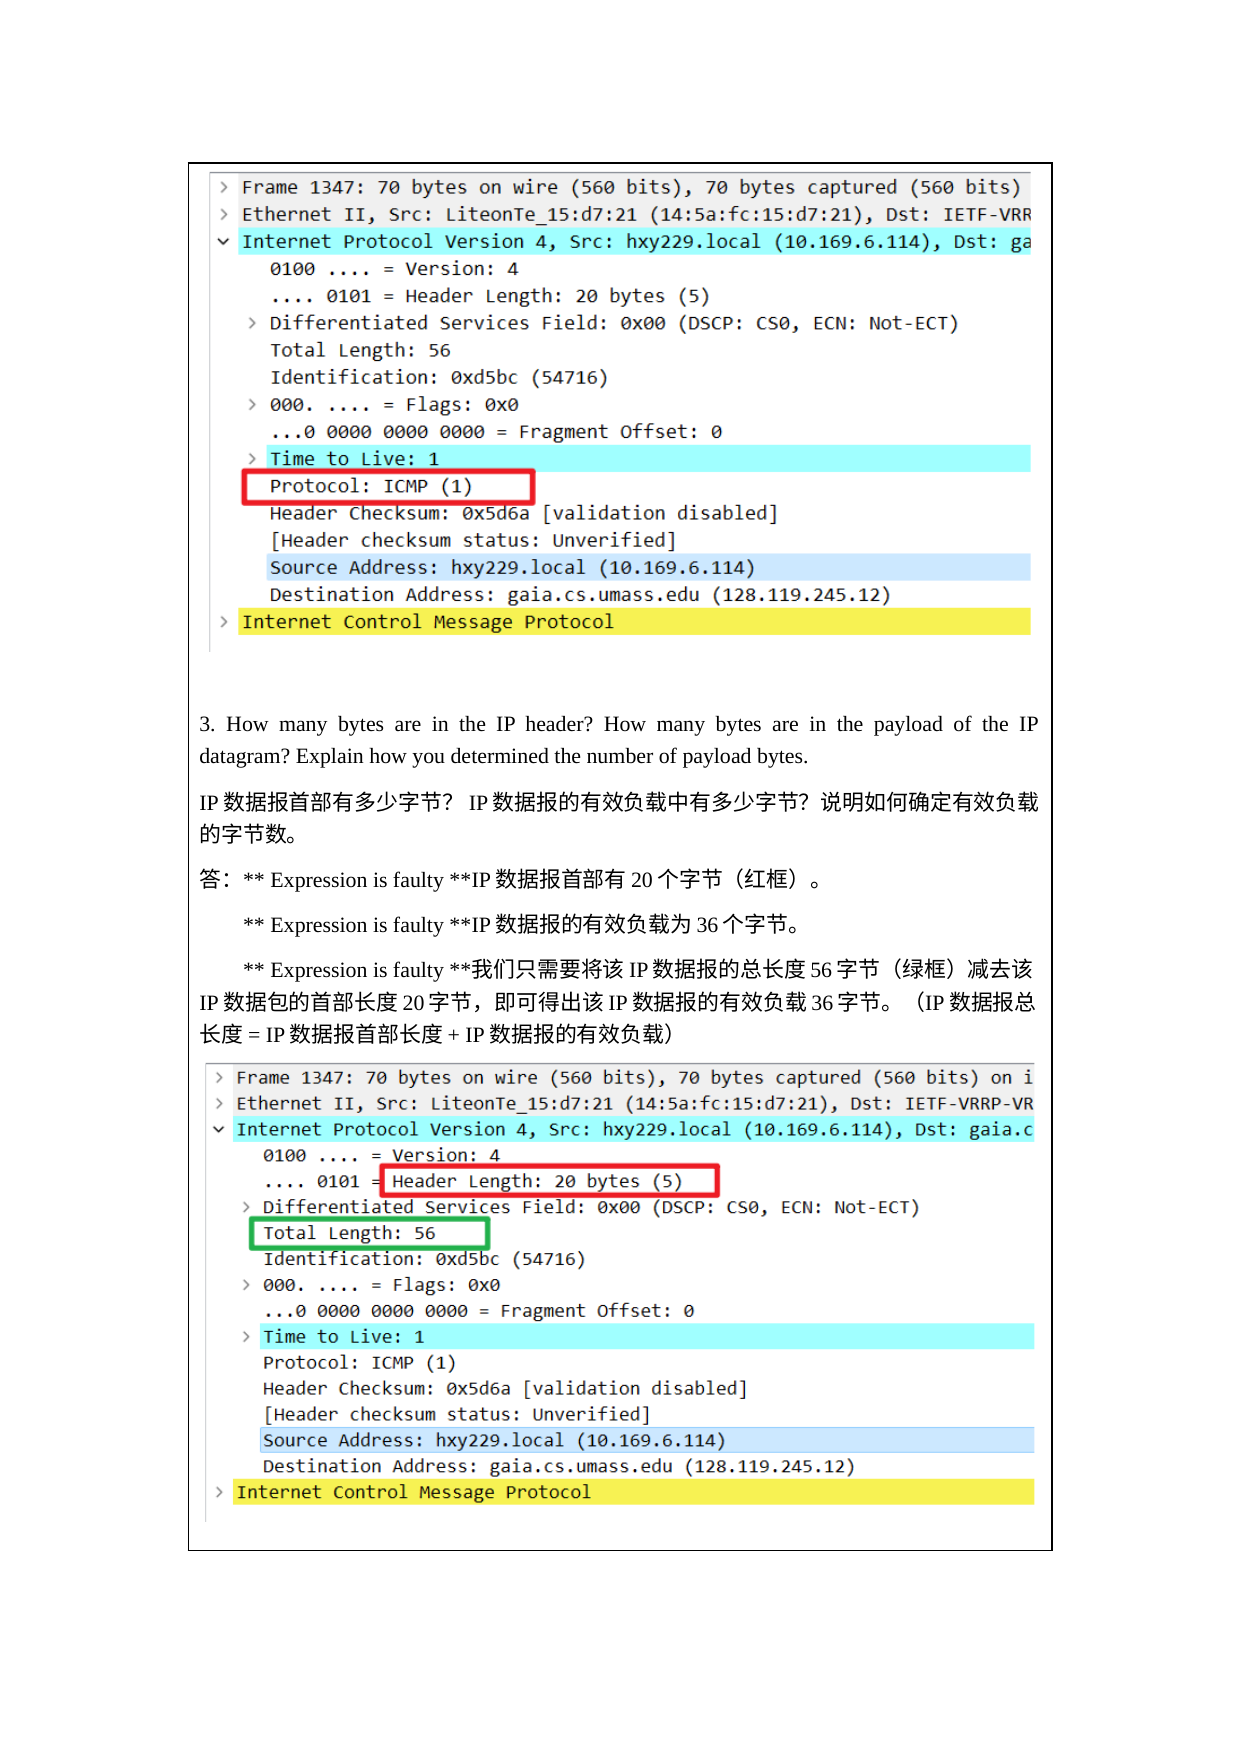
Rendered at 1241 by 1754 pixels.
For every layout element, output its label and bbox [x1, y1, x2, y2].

picture [209, 171, 1031, 652]
picture [205, 1062, 1035, 1522]
table_cell [189, 164, 1051, 1549]
